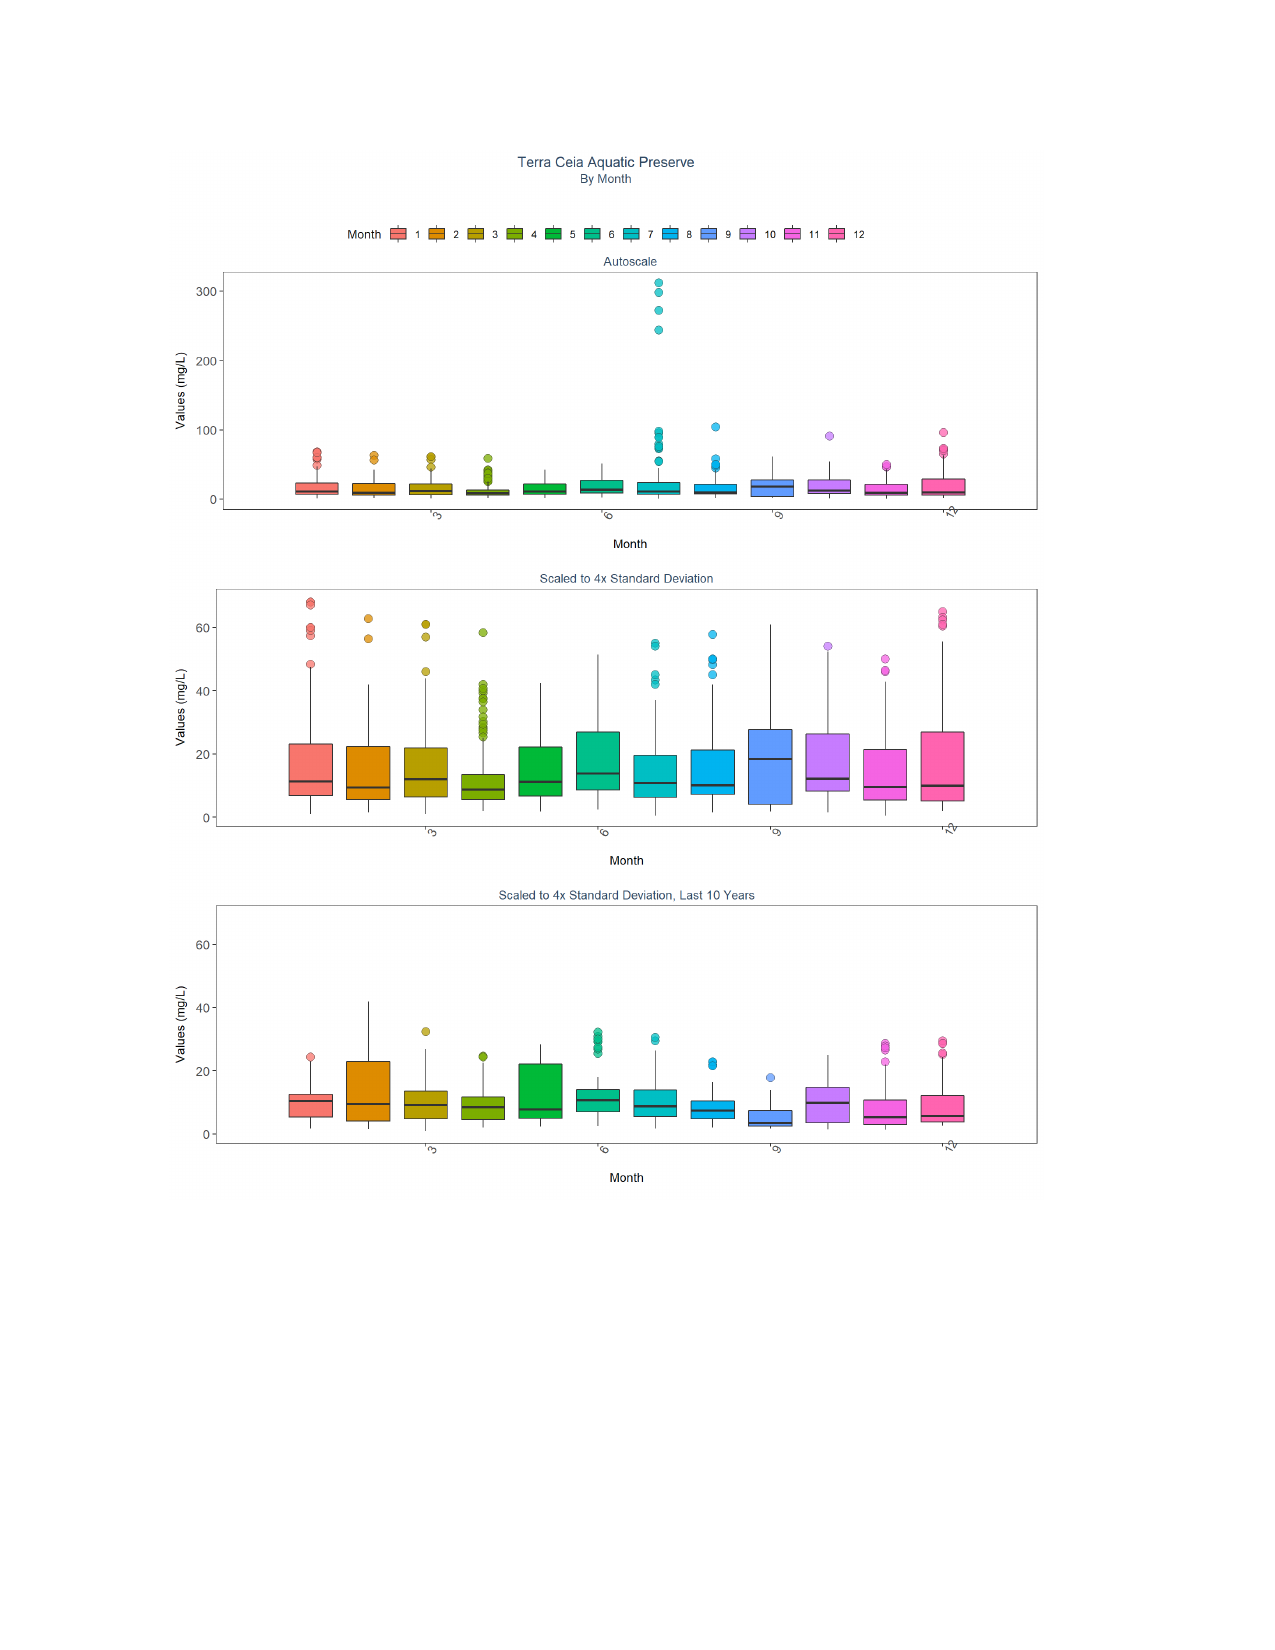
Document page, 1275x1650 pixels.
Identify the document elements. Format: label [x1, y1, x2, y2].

picture [168, 150, 1044, 1200]
